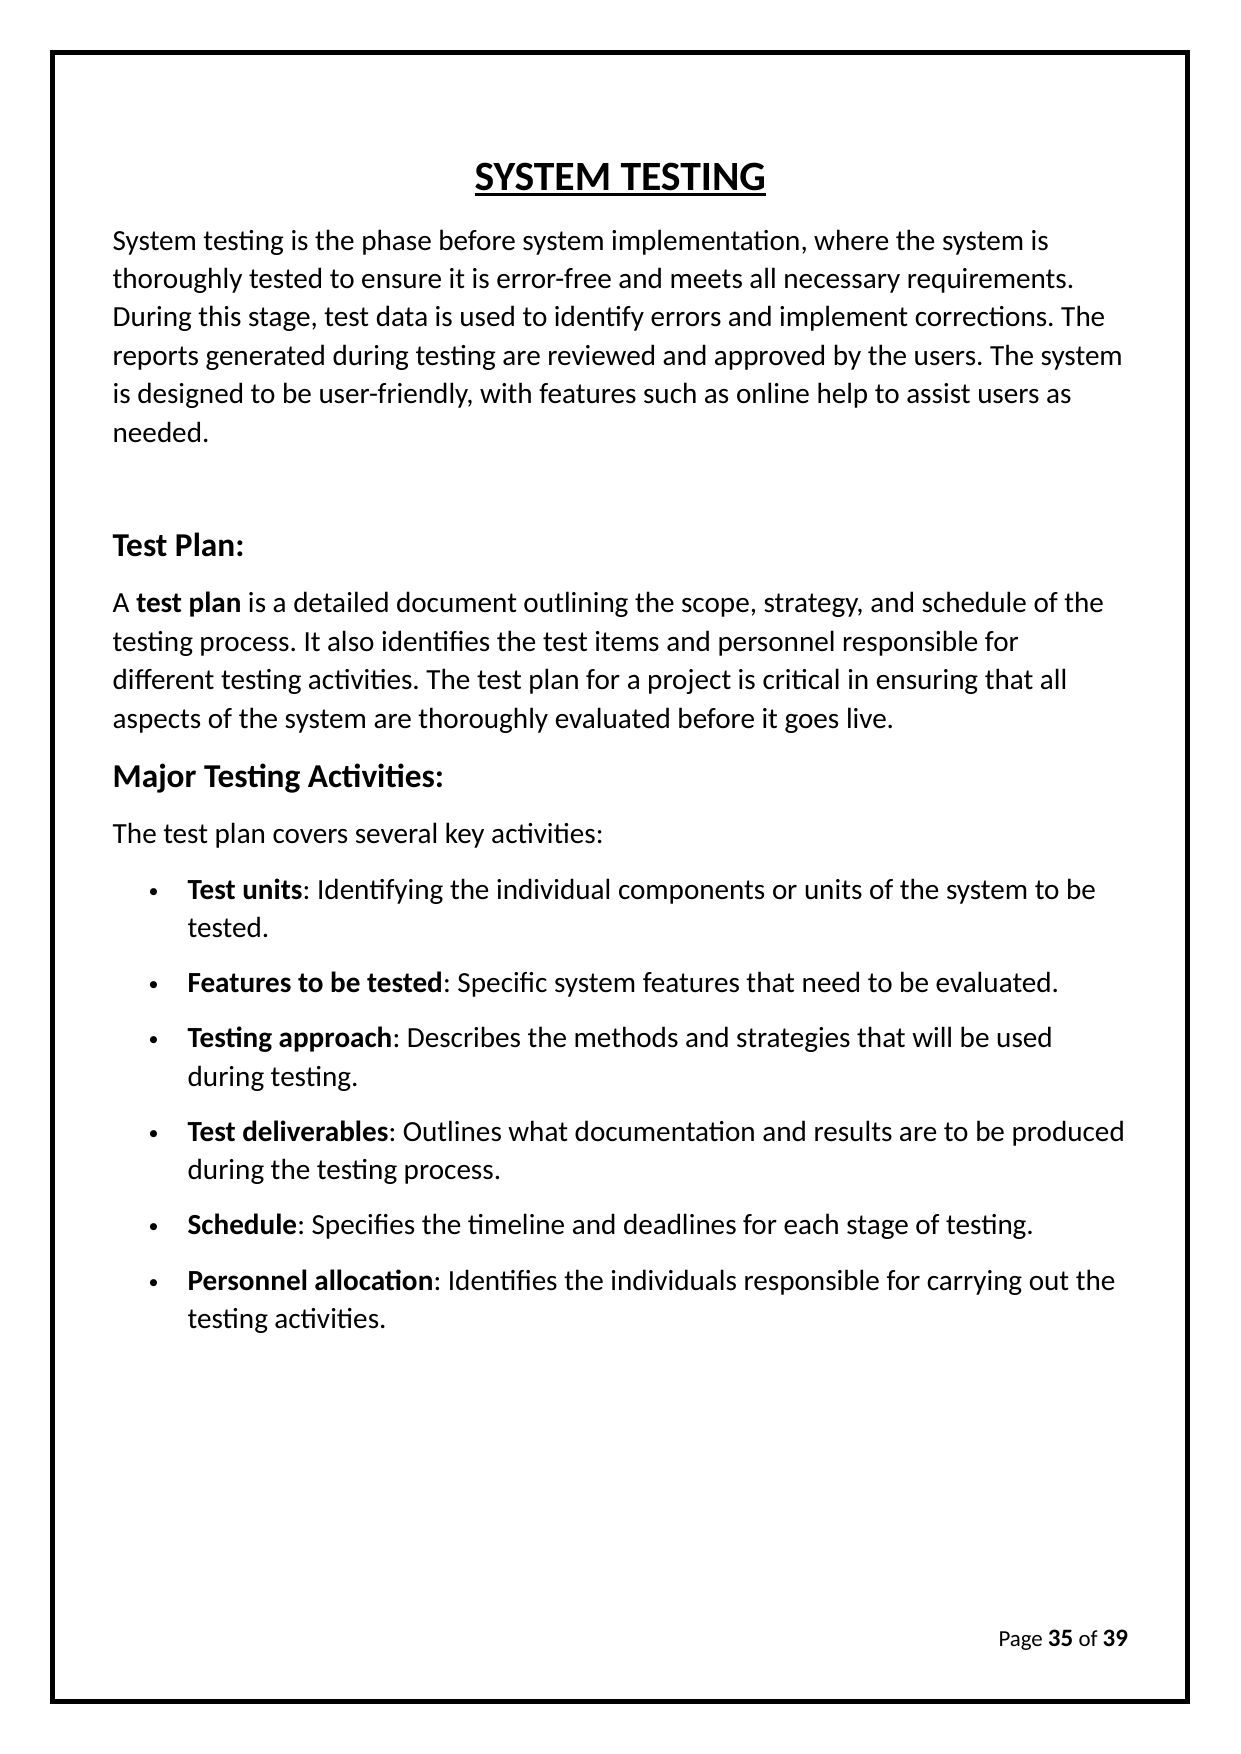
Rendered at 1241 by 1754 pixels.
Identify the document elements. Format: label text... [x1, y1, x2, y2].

list Testing approach: Describes the methods and strategies that will be used during testing. [150, 1019, 1128, 1093]
text A test plan is a detailed document outlining the scope, strategy, and schedule of the testing process. It also identifies the test items and personnel responsible for different testing activities. The test plan for a project is critical in ensuring that all aspects of the system are thoroughly evaluated before it goes live. [112, 584, 1128, 736]
list Test units: Identifying the individual components or units of the system to be tested. [150, 871, 1128, 945]
text System testing is the phase before system implementation, where the system is thoroughly tested to ensure it is error-free and meets all necessary requirements. During this stage, test data is used to identify errors and implement corrections. The reports generated during testing are reviewed and approved by the users. The system is designed to be user-friendly, with features such as online help to assist users as needed. [112, 222, 1128, 449]
list Personnel allocation: Identifies the individuals responsible for carrying out the testing activities. [150, 1262, 1128, 1336]
list Features to be tested: Specific system features that need to be evaluated. [150, 964, 1128, 1000]
text SYSTEM TESTING [112, 150, 1128, 201]
list Schedule: Specifies the timeline and deadlines for each stage of testing. [150, 1206, 1128, 1242]
text Major Testing Activities: [112, 755, 1128, 796]
list Test deliverables: Outlines what documentation and results are to be produced during the testing process. [150, 1113, 1128, 1187]
text The test plan covers several key activities: [112, 816, 1128, 851]
text Test Plan: [112, 524, 1128, 565]
